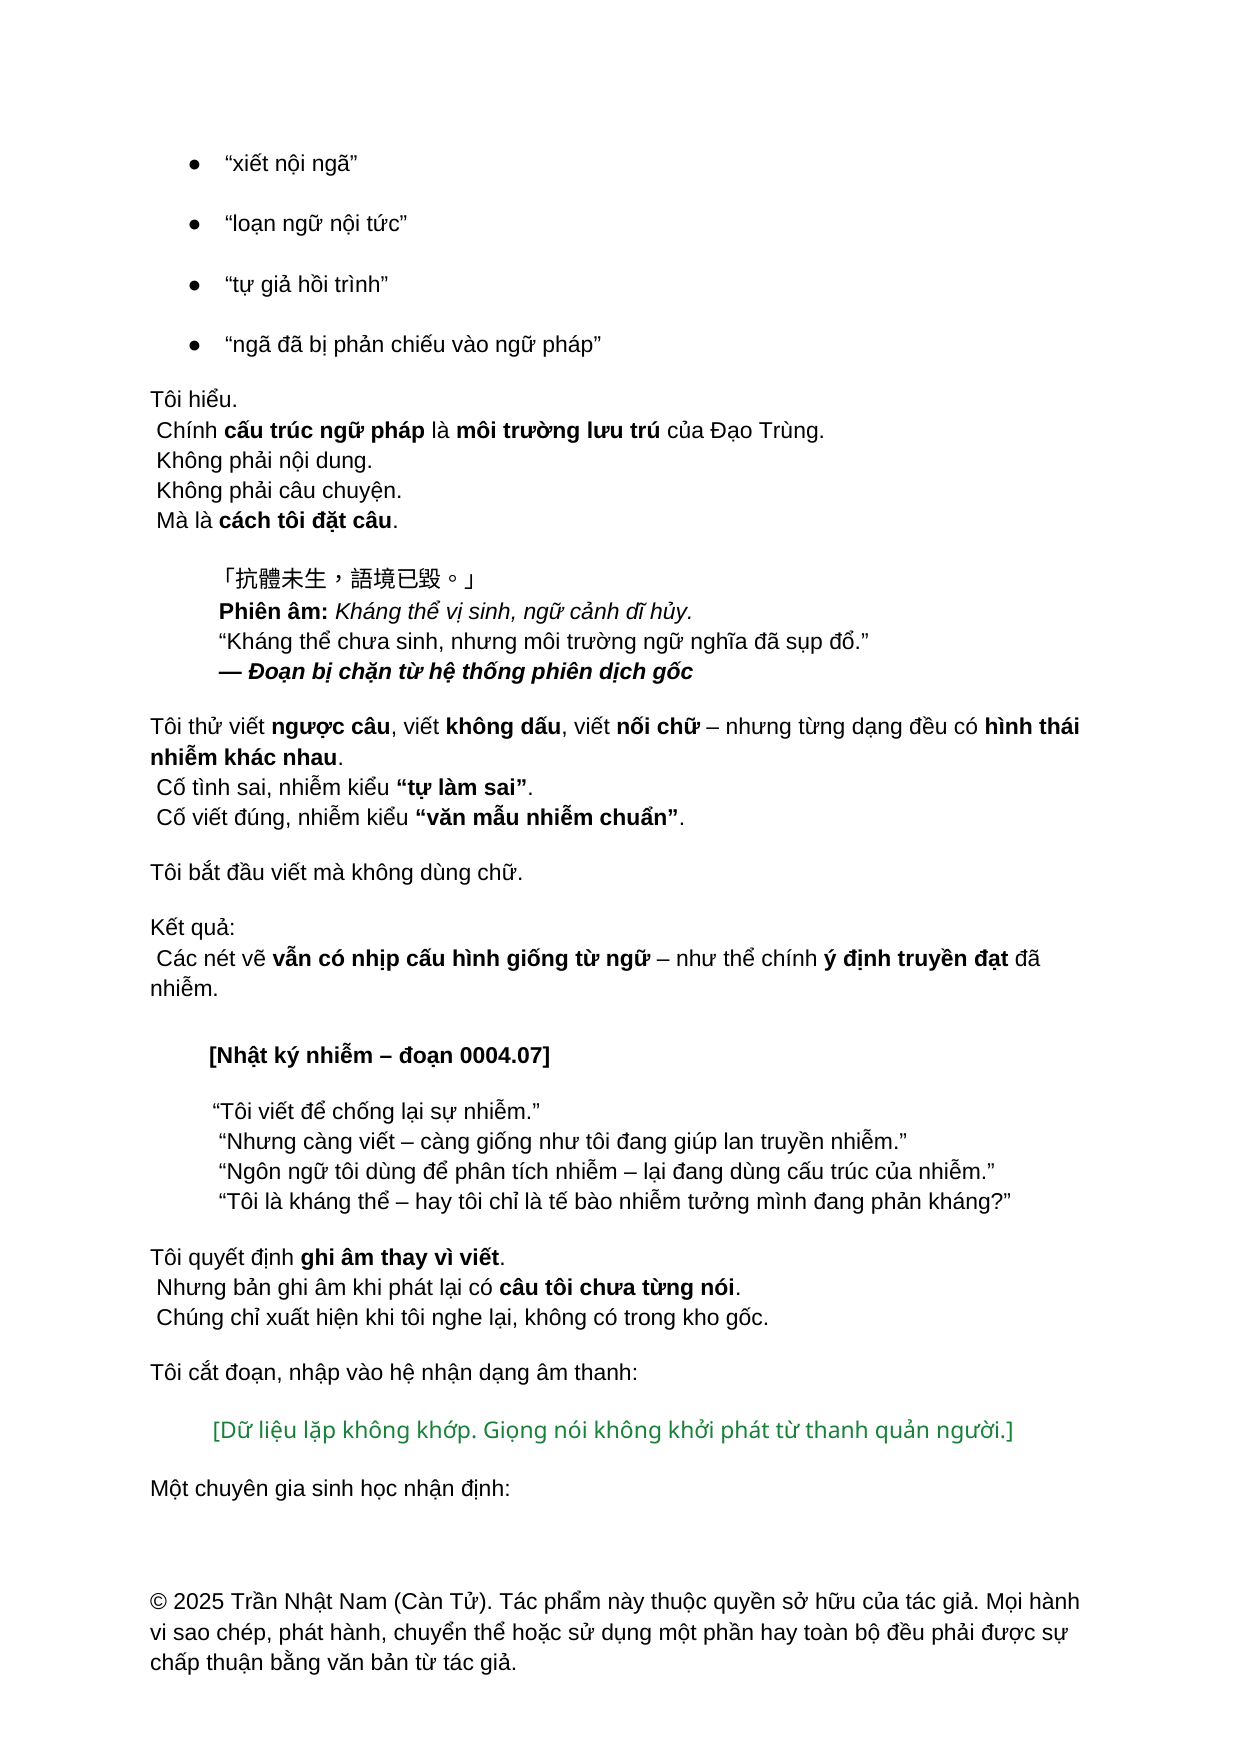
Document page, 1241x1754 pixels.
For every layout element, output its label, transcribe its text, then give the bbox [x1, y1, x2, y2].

text Một chuyên gia sinh học nhận định: [150, 1475, 1090, 1502]
text Tôi hiểu. Chính cấu trúc ngữ pháp là môi trường lưu trú của Đạo Trùng. Không phải nội dung. Không phải câu chuyện. Mà là cách tôi đặt câu. [150, 386, 1090, 534]
text Tôi bắt đầu viết mà không dùng chữ. [150, 859, 1090, 885]
list “ngã đã bị phản chiếu vào ngữ pháp” [187, 331, 1090, 358]
text “Tôi viết để chống lại sự nhiễm.” “Nhưng càng viết – càng giống như tôi đang giúp lan truyền nhiễm.” “Ngôn ngữ tôi dùng để phân tích nhiễm – lại đang dùng cấu trúc của nhiễm.” “Tôi là kháng thể – hay tôi chỉ là tế bào nhiễm tưởng mình đang phản kháng?” [212, 1098, 1028, 1214]
text [Dữ liệu lặp không khớp. Giọng nói không khởi phát từ thanh quản người.] [212, 1414, 1028, 1446]
text 「抗體未生，語境已毀。」 Phiên âm: Kháng thể vị sinh, ngữ cảnh dĩ hủy. “Kháng thể chưa sinh, nhưng môi trường ngữ nghĩa đã sụp đổ.” — Đoạn bị chặn từ hệ thống phiên dịch gốc [212, 562, 1028, 684]
list “xiết nội ngã” [187, 150, 1090, 207]
list “loạn ngữ nội tức” [187, 210, 1090, 267]
subtitle [Nhật ký nhiễm – đoạn 0004.07] [209, 1042, 1090, 1069]
text Tôi quyết định ghi âm thay vì viết. Nhưng bản ghi âm khi phát lại có câu tôi chưa từng nói. Chúng chỉ xuất hiện khi tôi nghe lại, không có trong kho gốc. [150, 1243, 1090, 1330]
list “tự giả hồi trình” [187, 271, 1090, 327]
text Kết quả: Các nét vẽ vẫn có nhịp cấu hình giống từ ngữ – như thể chính ý định truyền đạt đã nhiễm. [150, 914, 1090, 1001]
text Tôi cắt đoạn, nhập vào hệ nhận dạng âm thanh: [150, 1359, 1090, 1385]
text Tôi thử viết ngược câu, viết không dấu, viết nối chữ – nhưng từng dạng đều có hình thái nhiễm khác nhau. Cố tình sai, nhiễm kiểu “tự làm sai”. Cố viết đúng, nhiễm kiểu “văn mẫu nhiễm chuẩn”. [150, 713, 1090, 830]
